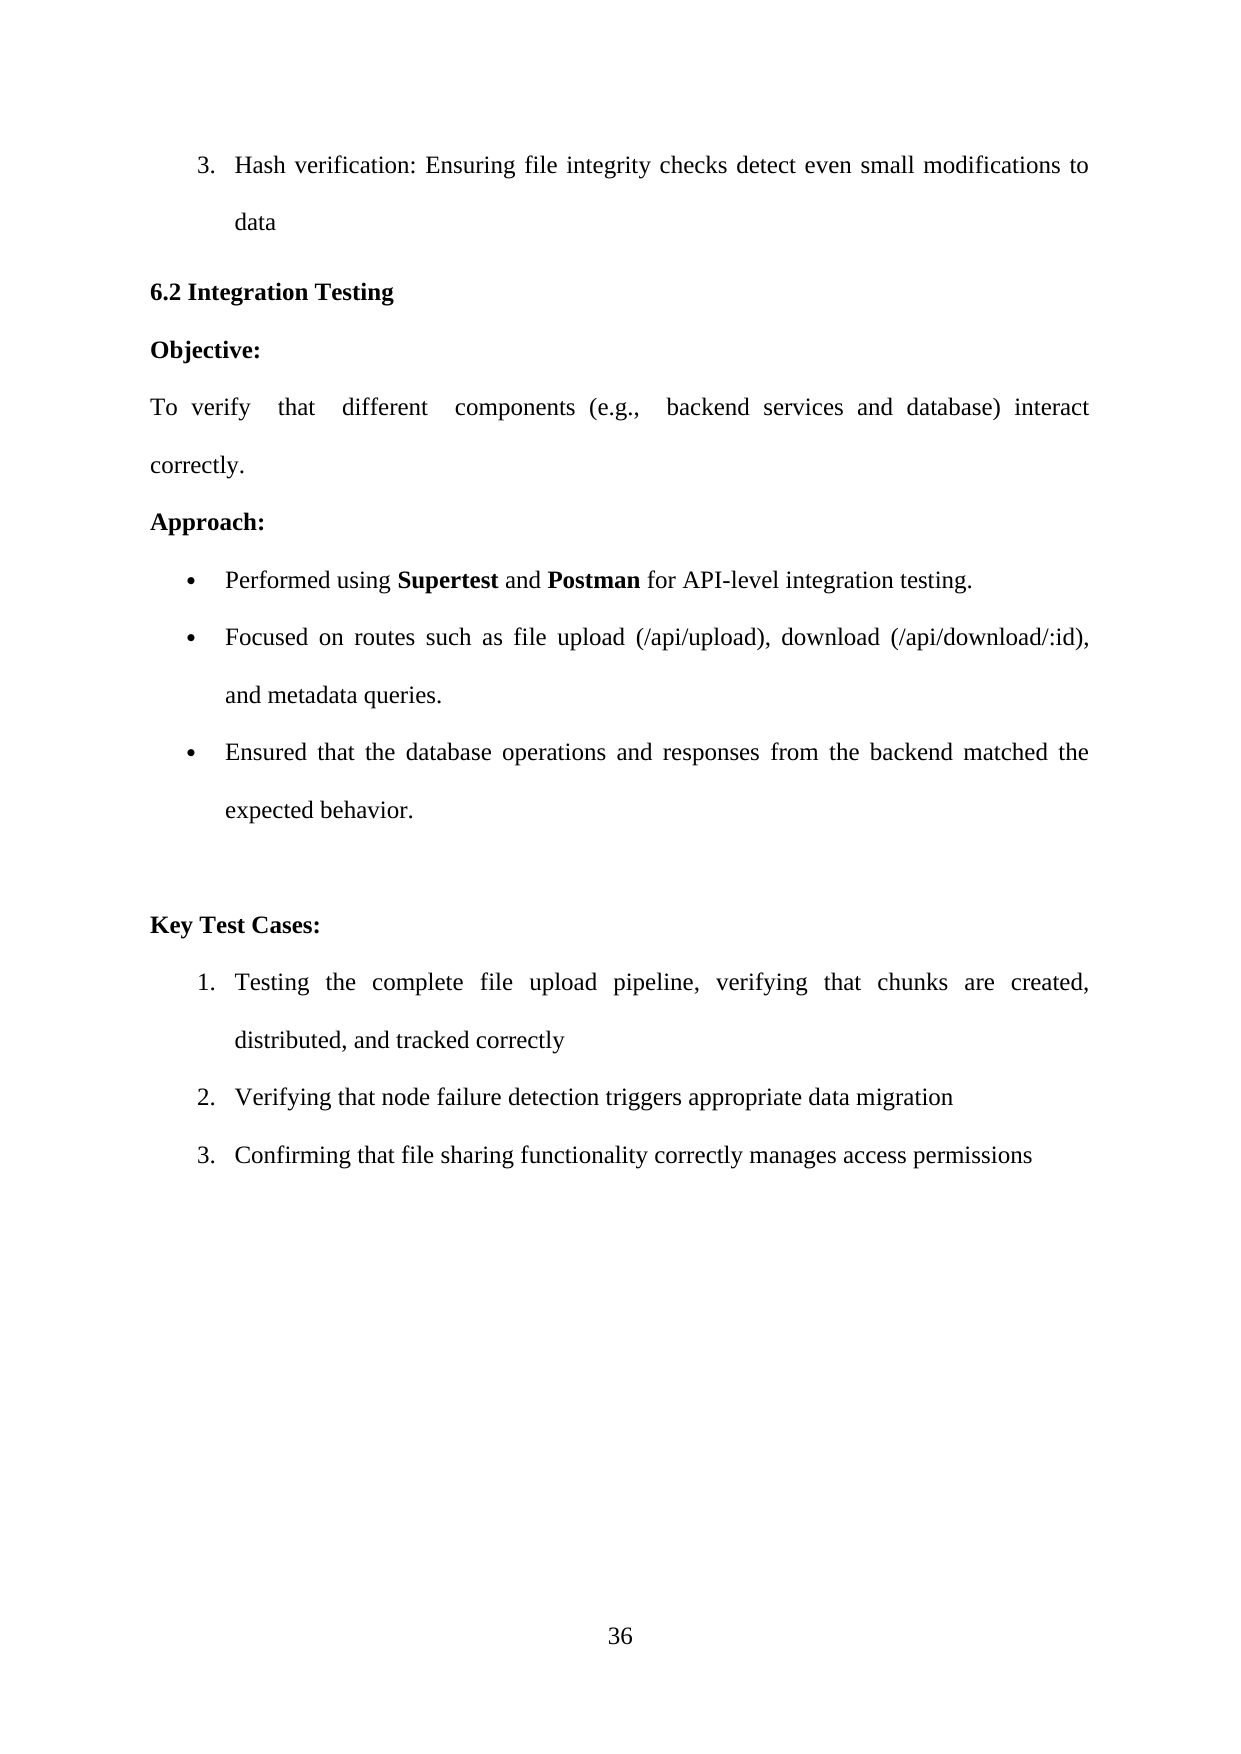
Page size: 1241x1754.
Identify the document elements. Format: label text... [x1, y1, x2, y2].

list Testing the complete file upload pipeline, verifying that chunks are created, distributed, and tracked correctly [197, 967, 1090, 1054]
list Hash verification: Ensuring file integrity checks detect even small modifications to data [197, 150, 1090, 236]
text Key Test Cases: [150, 910, 1090, 939]
text Objective: To verify that different components (e.g., backend services and database) interact correctly. [150, 335, 1090, 479]
list Verifying that node failure detection triggers appropriate data migration [197, 1082, 1090, 1111]
list Performed using Supertest and Postman for API-level integration testing. [187, 565, 1090, 594]
list Ensured that the database operations and responses from the backend matched the expected behavior. [187, 737, 1090, 824]
list Focused on routes such as file upload (/api/upload), download (/api/download/:id), and metadata queries. [187, 622, 1090, 709]
text Approach: [150, 507, 1090, 536]
list Confirming that file sharing functionality correctly manages access permissions [197, 1140, 1090, 1169]
text 6.2 Integration Testing [150, 277, 1090, 306]
